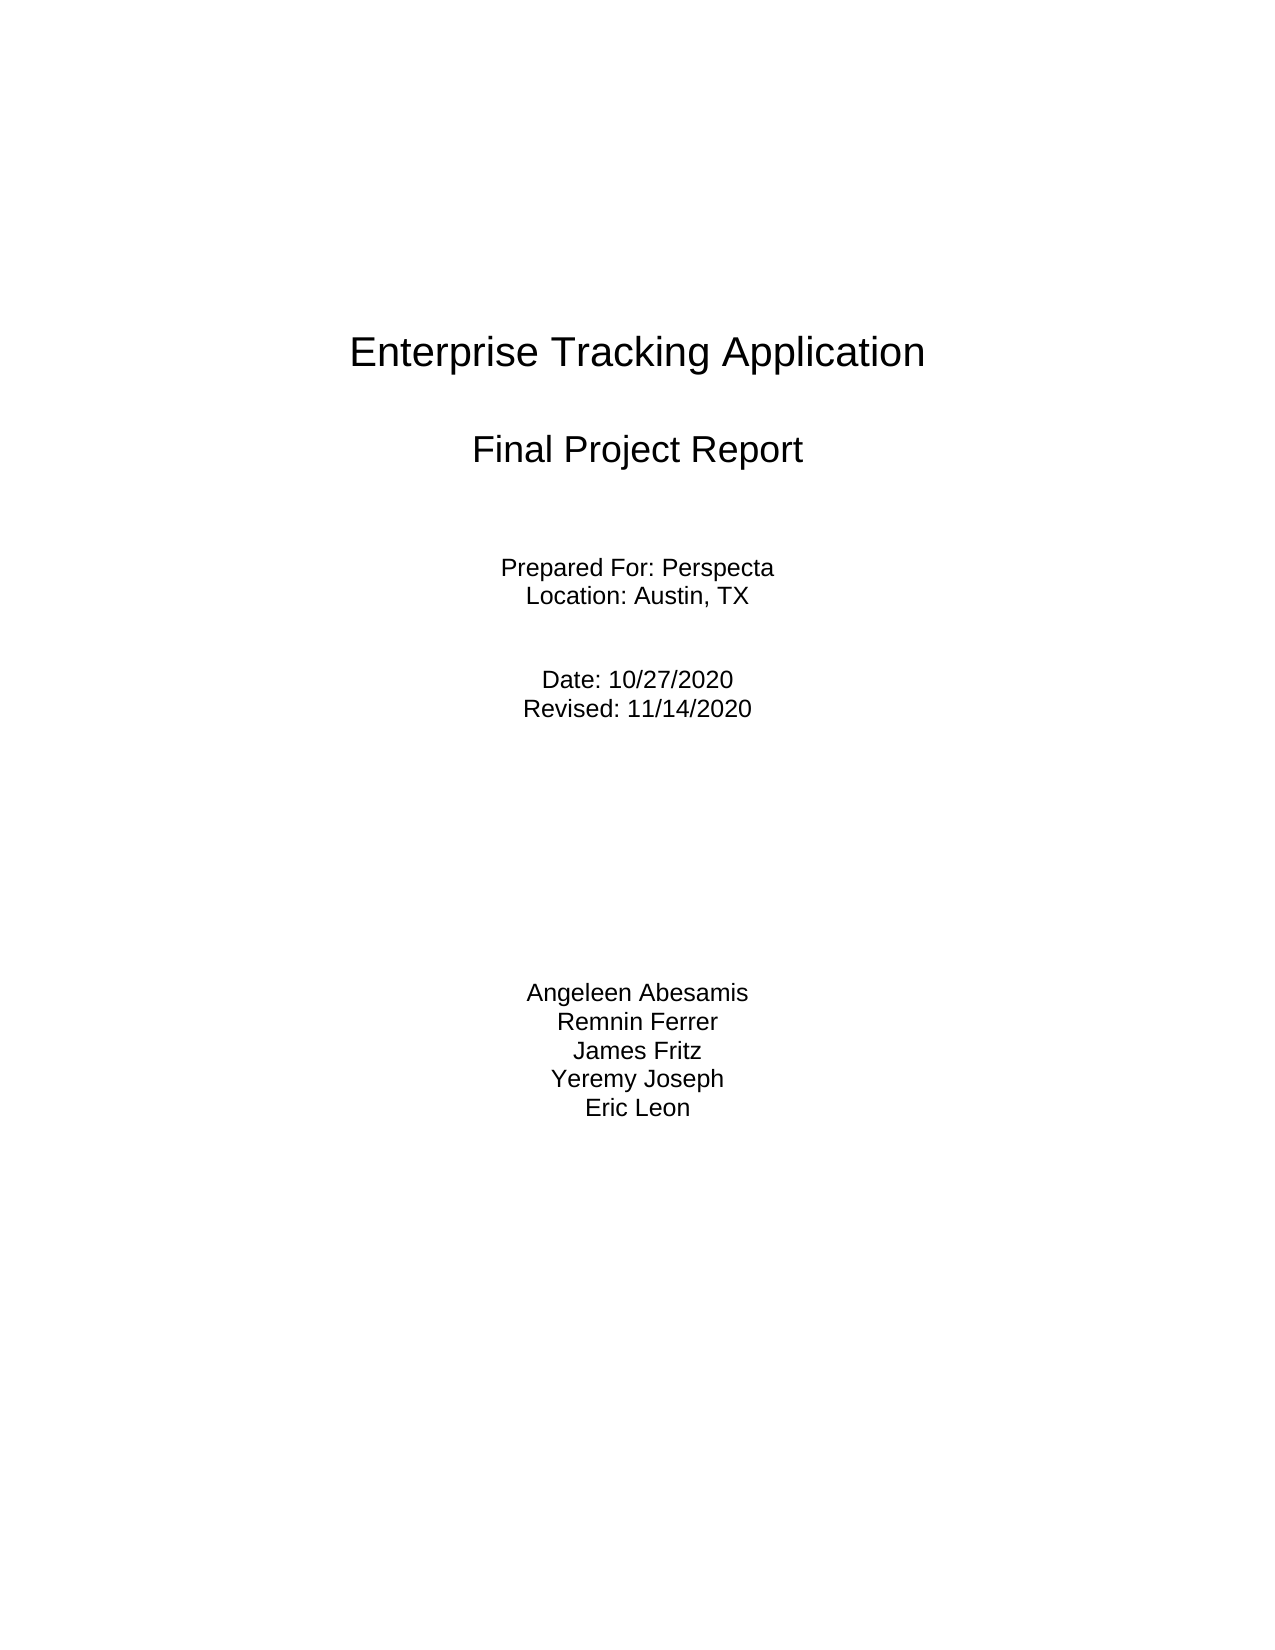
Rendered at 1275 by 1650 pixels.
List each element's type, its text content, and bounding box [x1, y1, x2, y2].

table_header Enterprise Tracking Application [150, 150, 1125, 375]
table_cell Prepared For: Perspecta Location: Austin, TX [150, 525, 1125, 637]
table_cell Angeleen Abesamis Remnin Ferrer James Fritz Yeremy Joseph Eric Leon [150, 750, 1125, 1350]
table_cell Date: 10/27/2020 Revised: 11/14/2020 [150, 638, 1125, 750]
table_cell Final Project Report [150, 375, 1125, 525]
